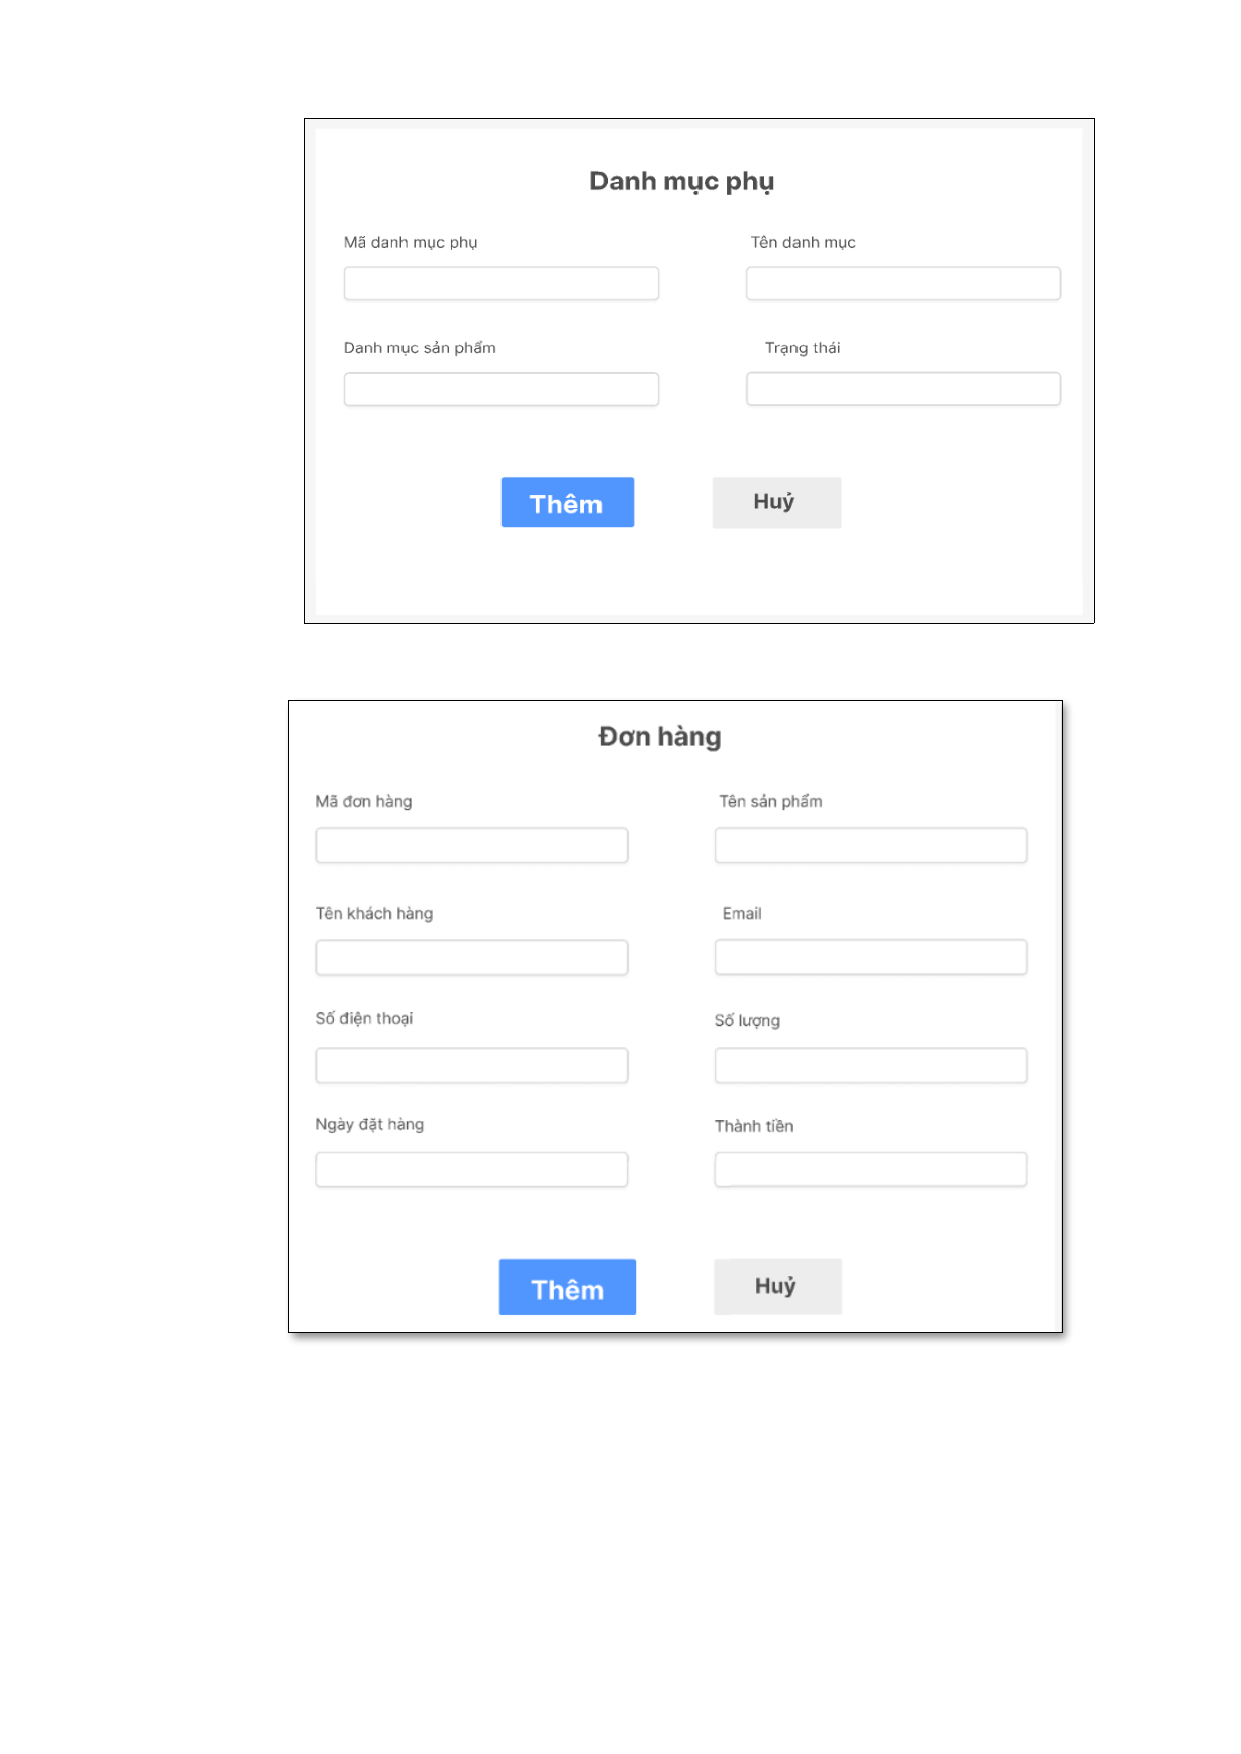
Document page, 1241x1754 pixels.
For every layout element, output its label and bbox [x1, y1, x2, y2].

picture [289, 701, 1062, 1332]
picture [305, 119, 1094, 623]
